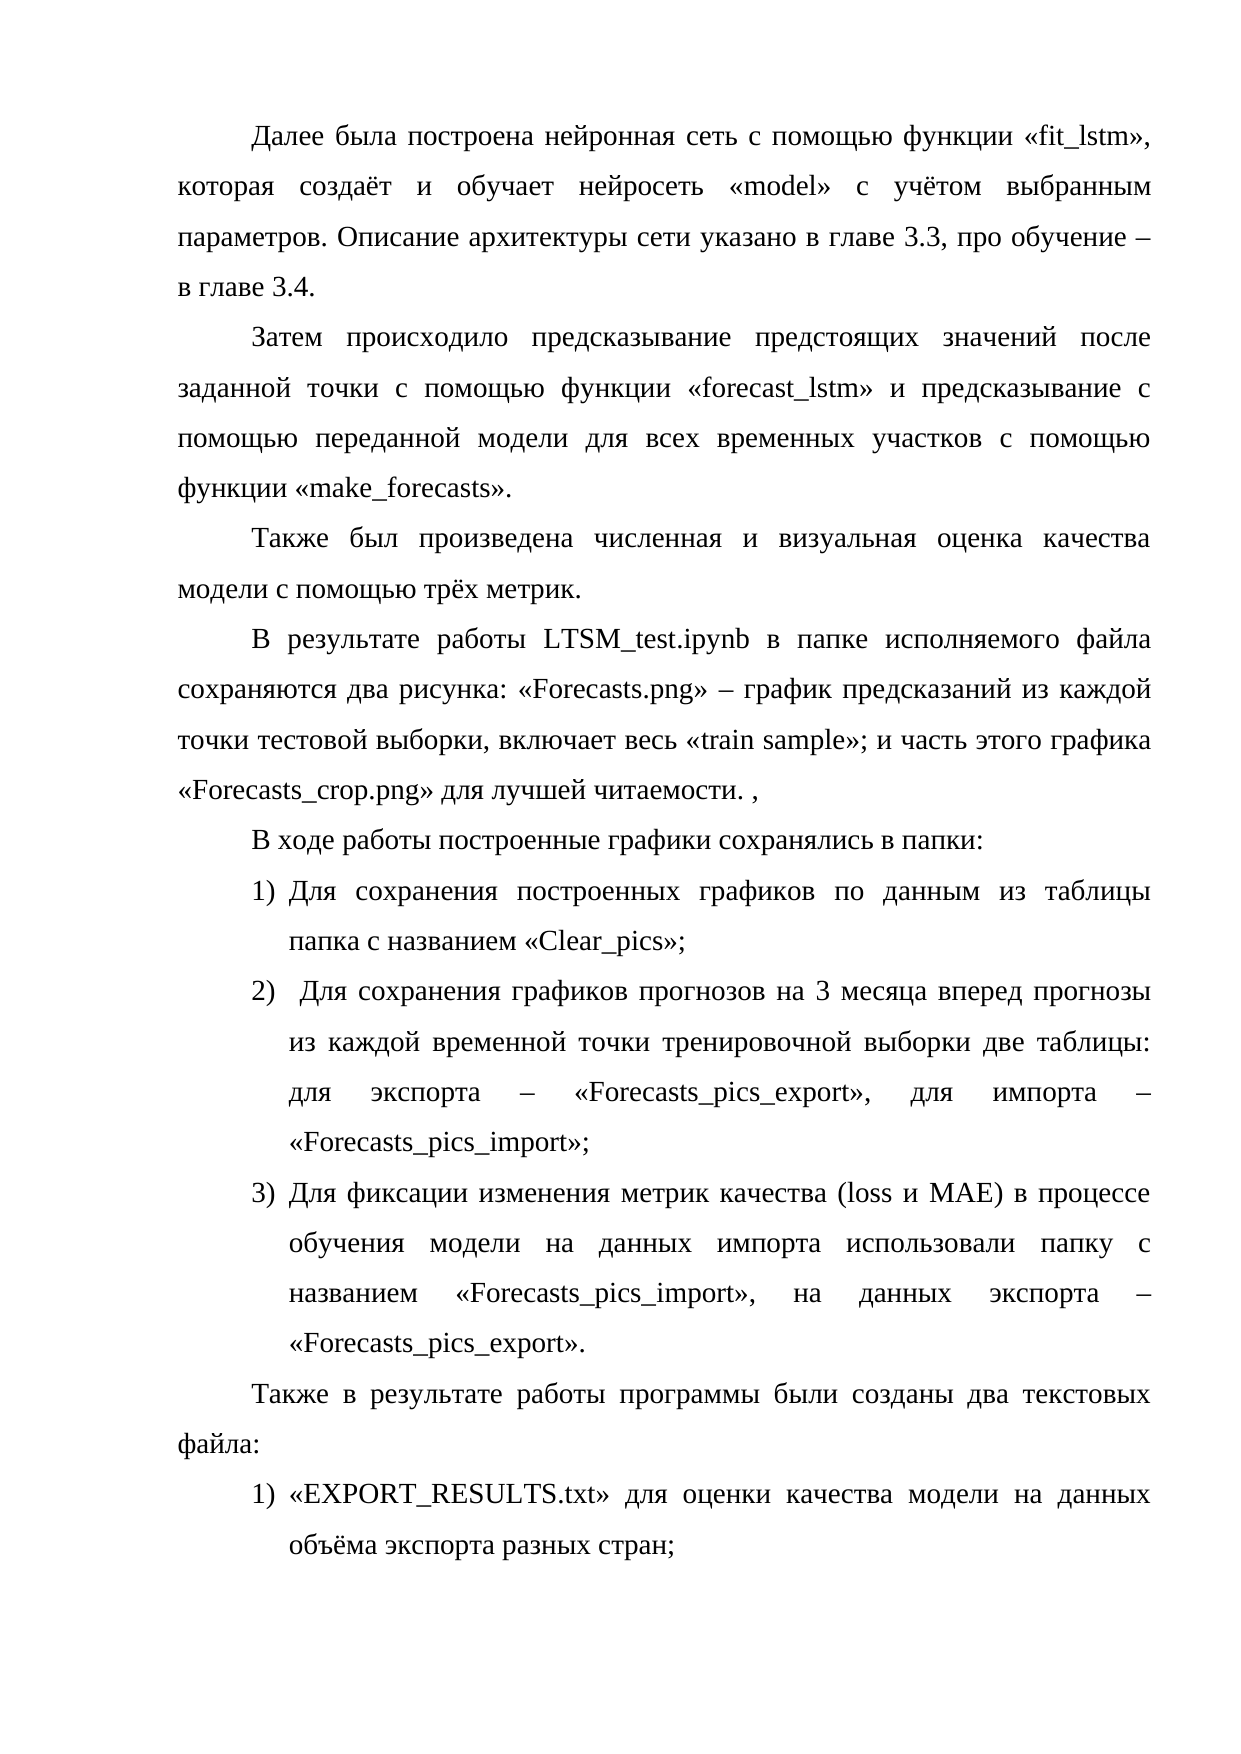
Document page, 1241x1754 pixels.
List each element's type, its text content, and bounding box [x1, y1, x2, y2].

list «EXPORT_RESULTS.txt» для оценки качества модели на данных объёма экспорта разных стран; [251, 1477, 1152, 1560]
text Далее была построена нейронная сеть с помощью функции «fit_lstm», которая создаёт и обучает нейросеть «model» с учётом выбранным параметров. Описание архитектуры сети указано в главе 3.3, про обучение – в главе 3.4. [177, 118, 1152, 303]
text В результате работы LTSM_test.ipynb в папке исполняемого файла сохраняются два рисунка: «Forecasts.png» – график предсказаний из каждой точки тестовой выборки, включает весь «train sample»; и часть этого графика «Forecasts_crop.png» для лучшей читаемости. [177, 621, 1152, 806]
text Также был произведена численная и визуальная оценка качества модели с помощью трёх метрик. [177, 521, 1152, 604]
text Затем происходило предсказывание предстоящих значений после заданной точки с помощью функции «forecast_lstm» и предсказывание с помощью переданной модели для всех временных участков с помощью функции «make_forecasts». [177, 319, 1152, 504]
text Также в результате работы программы были созданы два текстовых файла: [177, 1376, 1152, 1460]
